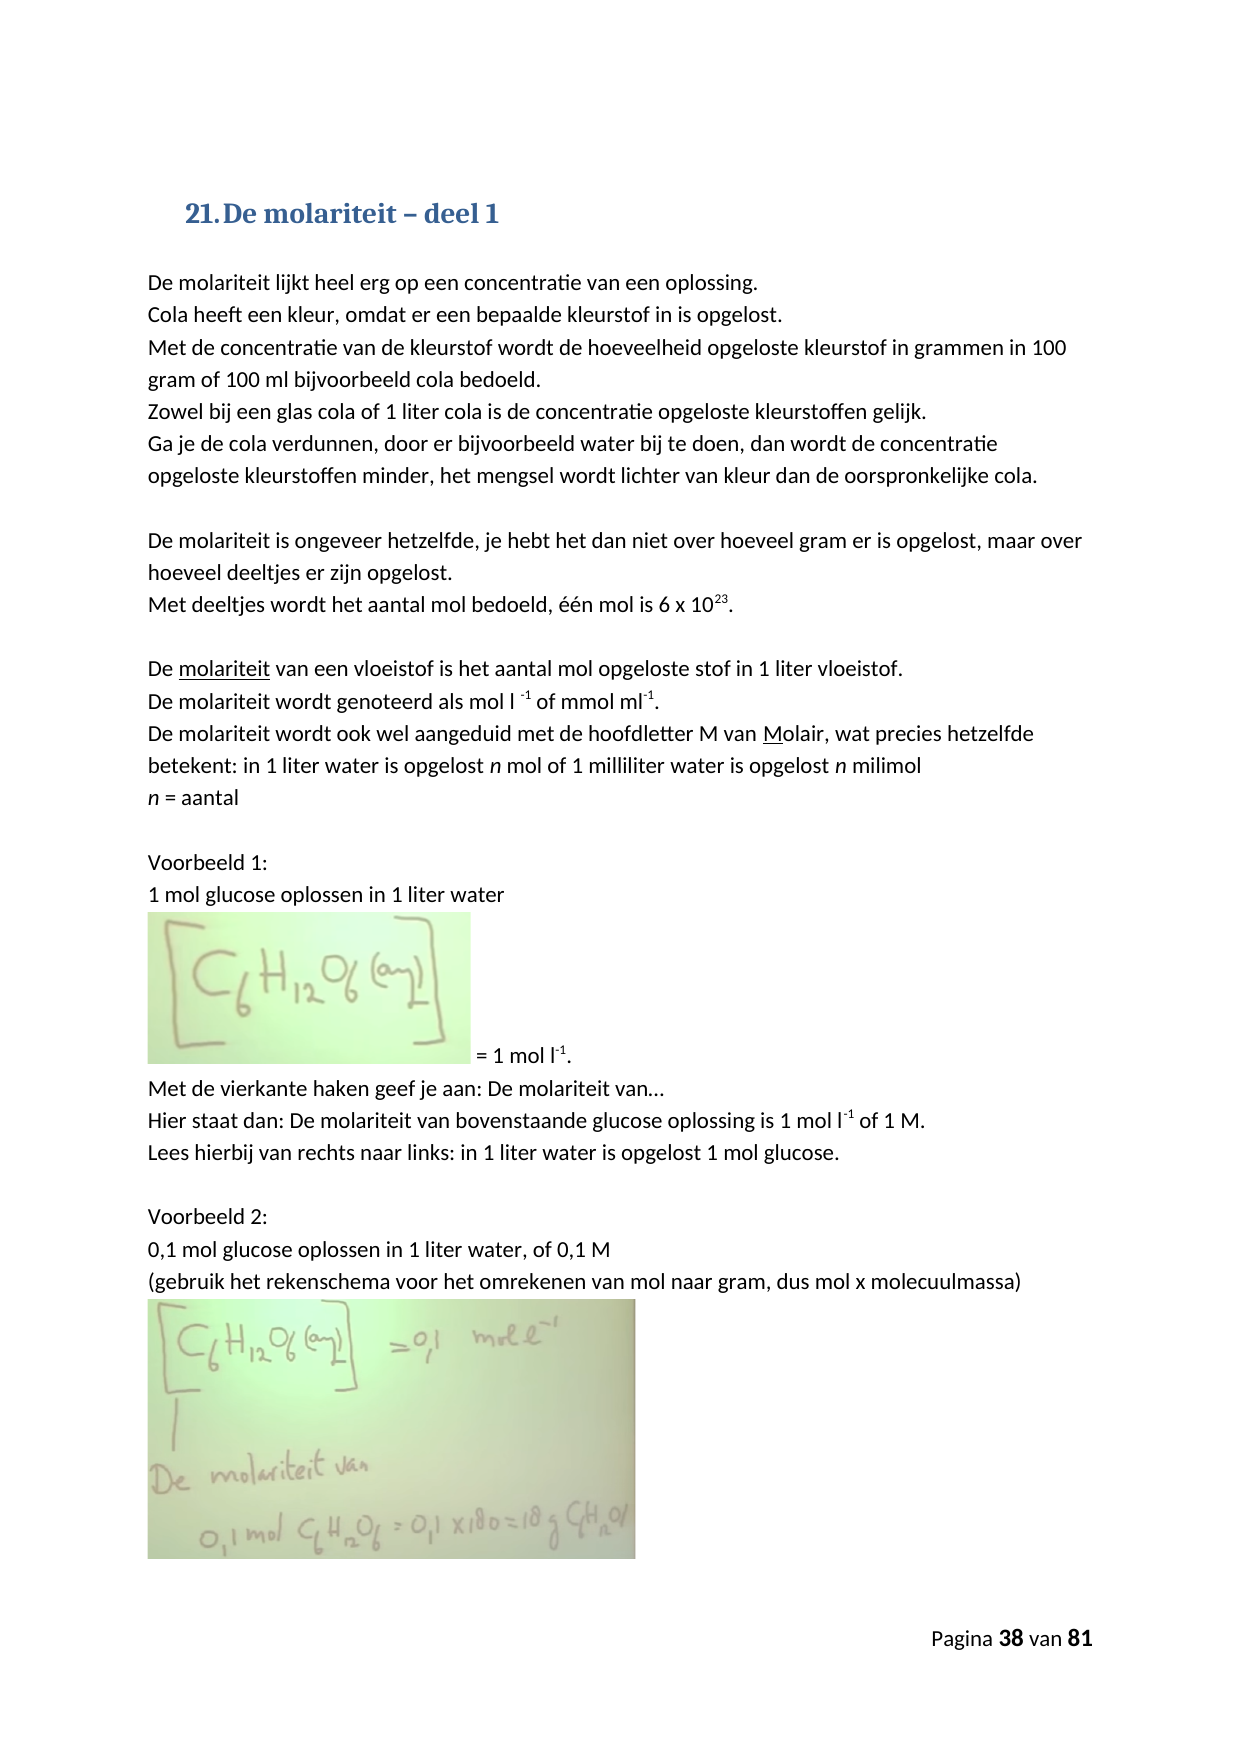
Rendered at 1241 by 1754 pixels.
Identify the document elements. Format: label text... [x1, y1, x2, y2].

text 1 mol glucose oplossen in 1 liter water [148, 880, 1093, 908]
text Hier staat dan: De molariteit van bovenstaande glucose oplossing is 1 mol l-1 of 1 M. [148, 1106, 1093, 1134]
subtitle De molariteit – deel 1 [185, 198, 1093, 231]
picture [147, 912, 471, 1064]
text De molariteit lijkt heel erg op een concentratie van een oplossing. [148, 268, 1093, 296]
text De molariteit is ongeveer hetzelfde, je hebt het dan niet over hoeveel gram er is opgelost, maar over hoeveel deeltjes er zijn opgelost. [148, 526, 1093, 586]
text Met de concentratie van de kleurstof wordt de hoeveelheid opgeloste kleurstof in grammen in 100 gram of 100 ml bijvoorbeeld cola bedoeld. [148, 333, 1093, 393]
text De molariteit wordt genoteerd als mol l -1 of mmol ml-1. [148, 687, 1093, 715]
picture [147, 1299, 636, 1559]
text Cola heeft een kleur, omdat er een bepaalde kleurstof in is opgelost. [148, 301, 1093, 328]
text Voorbeeld 2: [148, 1202, 1093, 1231]
text (gebruik het rekenschema voor het omrekenen van mol naar gram, dus mol x molecuulmassa) [148, 1267, 1093, 1295]
text Met deeltjes wordt het aantal mol bedoeld, één mol is 6 x 1023. [148, 590, 1093, 618]
text Lees hierbij van rechts naar links: in 1 liter water is opgelost 1 mol glucose. [148, 1138, 1093, 1166]
text De molariteit wordt ook wel aangeduid met de hoofdletter M van Molair, wat precies hetzelfde betekent: in 1 liter water is opgelost n mol of 1 milliliter water is opgelost n milimol [148, 719, 1093, 779]
text n = aantal [148, 783, 1093, 811]
text Met de vierkante haken geef je aan: De molariteit van… [148, 1074, 1093, 1102]
text Ga je de cola verdunnen, door er bijvoorbeeld water bij te doen, dan wordt de concentratie opgeloste kleurstoffen minder, het mengsel wordt lichter van kleur dan de oorspronkelijke cola. [148, 429, 1093, 489]
text 0,1 mol glucose oplossen in 1 liter water, of 0,1 M [148, 1235, 1093, 1263]
text De molariteit van een vloeistof is het aantal mol opgeloste stof in 1 liter vloeistof. [148, 654, 1093, 683]
text Zowel bij een glas cola of 1 liter cola is de concentratie opgeloste kleurstoffen gelijk. [148, 397, 1093, 425]
text Voorbeeld 1: [148, 848, 1093, 876]
